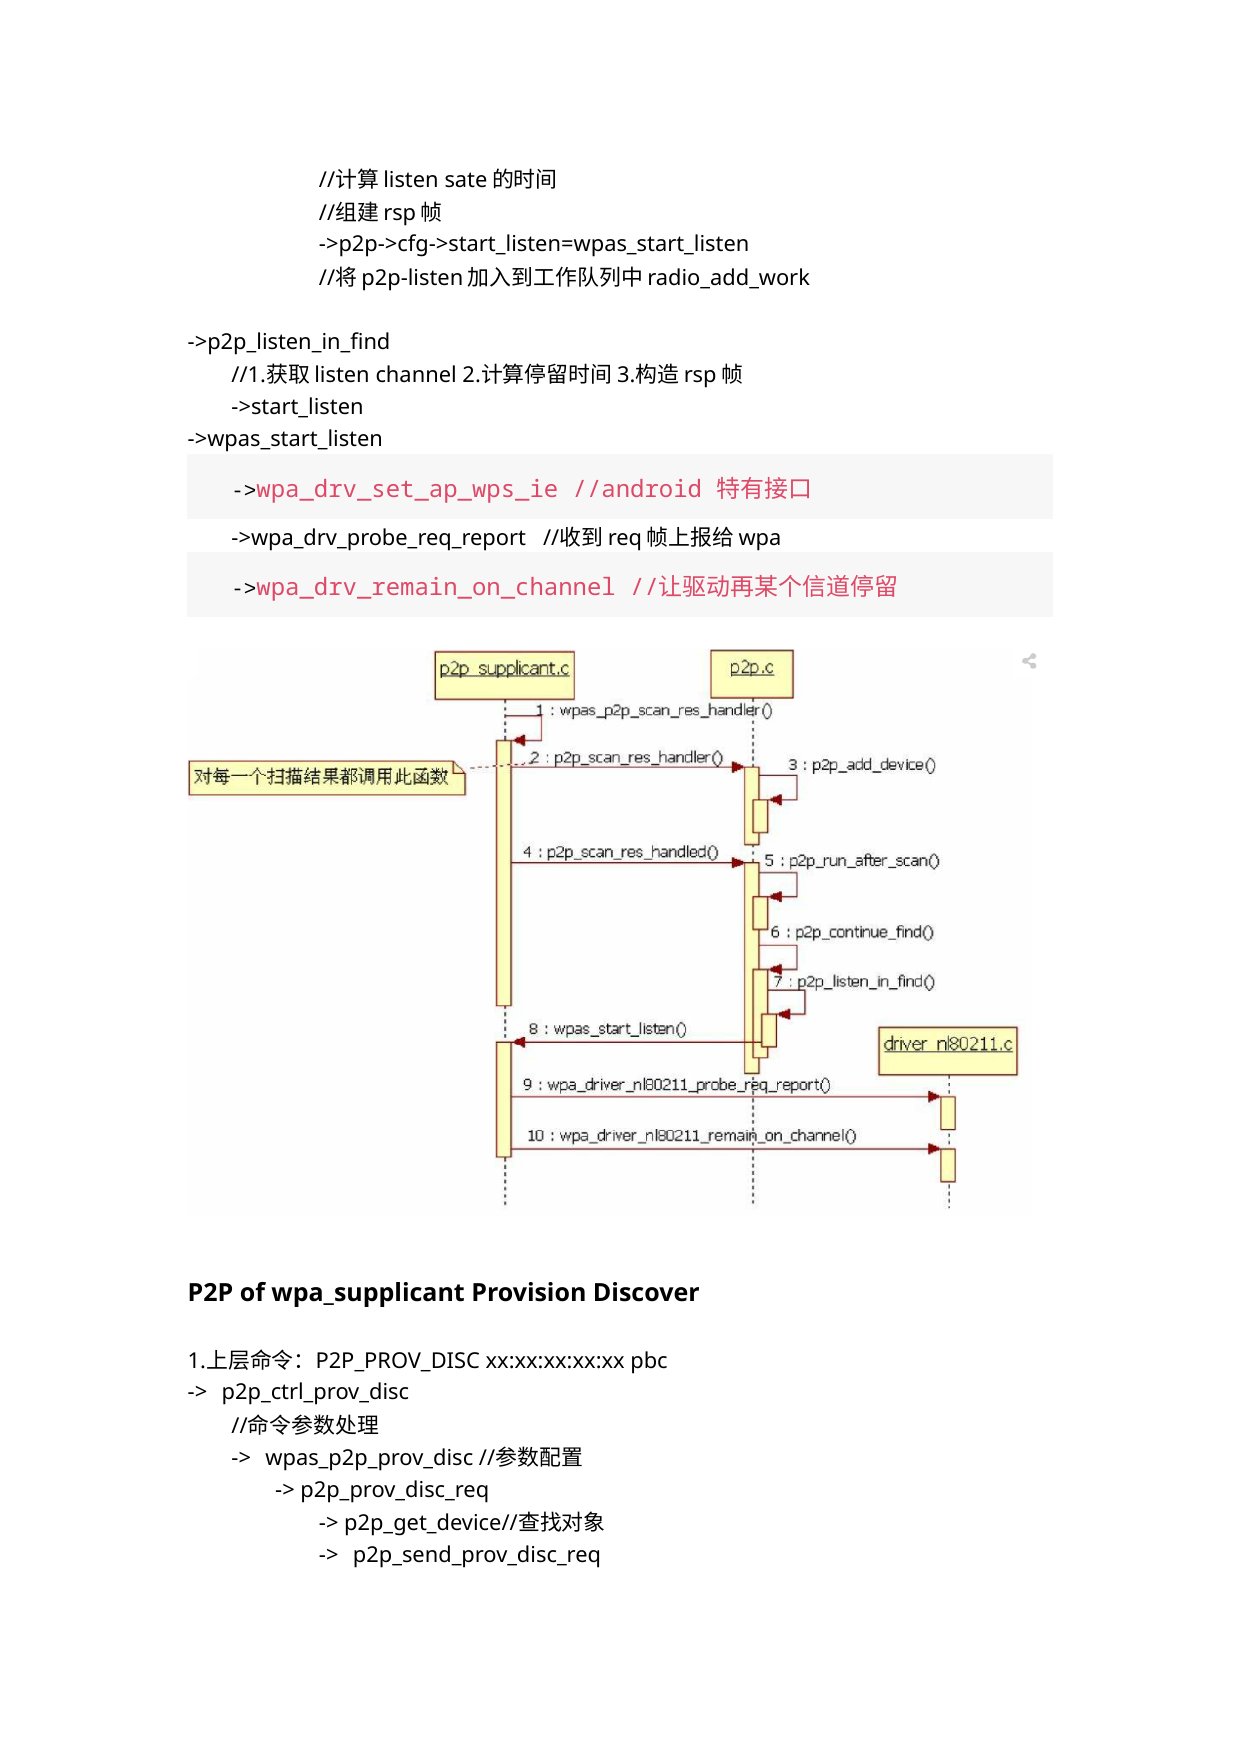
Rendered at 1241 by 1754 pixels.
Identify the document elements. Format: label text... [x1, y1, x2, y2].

text ->wpa_drv_set_ap_wps_ie //android 特有接口 [187, 454, 1053, 519]
text -> p2p_get_device//查找对象 [187, 1505, 1053, 1537]
text //组建rsp帧 [187, 194, 1053, 227]
text 1.上层命令：P2P_PROV_DISC xx:xx:xx:xx:xx pbc [187, 1342, 1053, 1375]
text -> p2p_ctrl_prov_disc [187, 1375, 1053, 1407]
text //将p2p-listen加入到工作队列中radio_add_work [187, 259, 1053, 292]
picture [187, 649, 1053, 1216]
text //计算listen sate的时间 [187, 162, 1053, 194]
text //1.获取listen channel 2.计算停留时间 3.构造rsp帧 [187, 357, 1053, 389]
text ->start_listen [187, 389, 1053, 422]
text ->p2p_listen_in_find [187, 324, 1053, 357]
text -> p2p_send_prov_disc_req [187, 1537, 1053, 1570]
text ->p2p->cfg->start_listen=wpas_start_listen [187, 227, 1053, 259]
subtitle P2P of wpa_supplicant Provision Discover [187, 1259, 1053, 1324]
text ->wpas_start_listen [187, 422, 1053, 454]
text -> p2p_prov_disc_req [187, 1472, 1053, 1505]
text ->wpa_drv_remain_on_channel //让驱动再某个信道停留 [187, 552, 1053, 617]
text ->wpa_drv_probe_req_report //收到req帧上报给wpa [187, 519, 1053, 552]
text -> wpas_p2p_prov_disc //参数配置 [187, 1440, 1053, 1472]
text //命令参数处理 [187, 1407, 1053, 1440]
